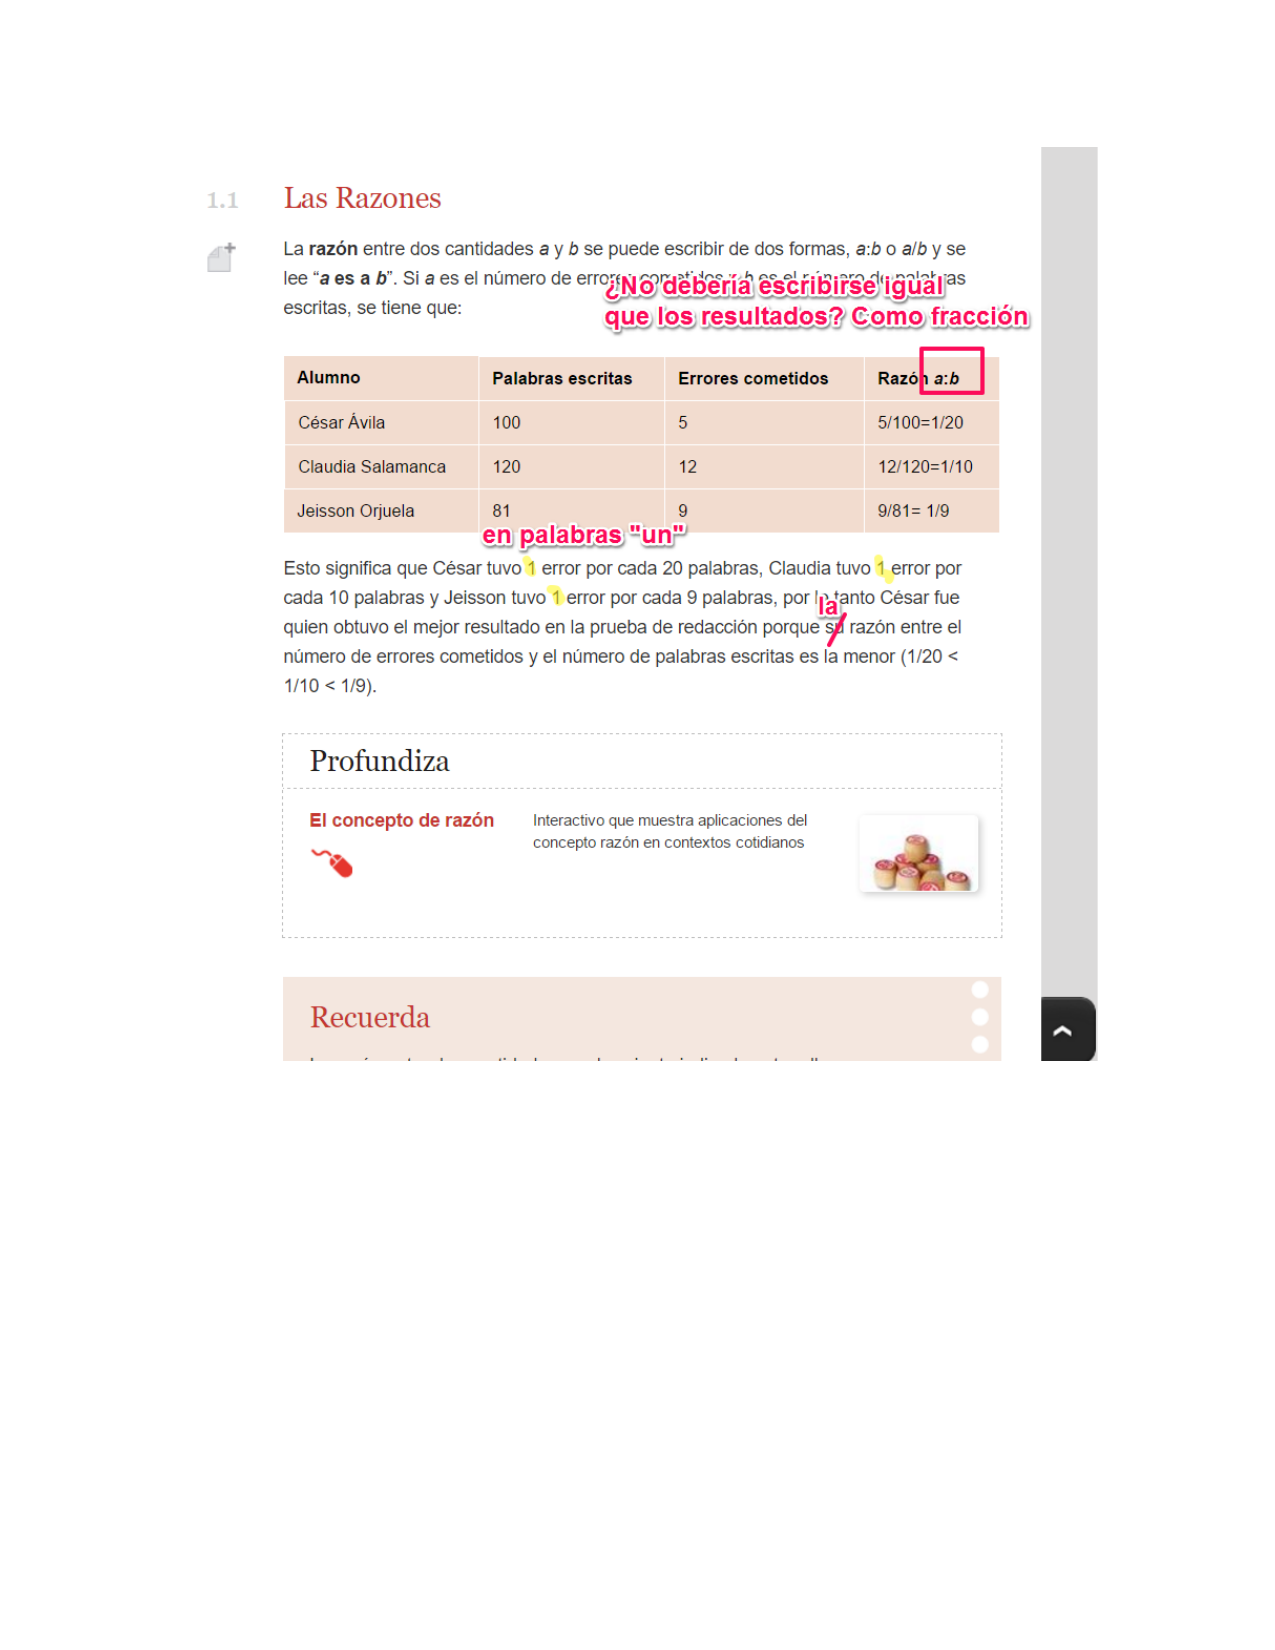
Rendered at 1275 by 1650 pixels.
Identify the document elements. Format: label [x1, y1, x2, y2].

picture [177, 147, 1098, 1061]
